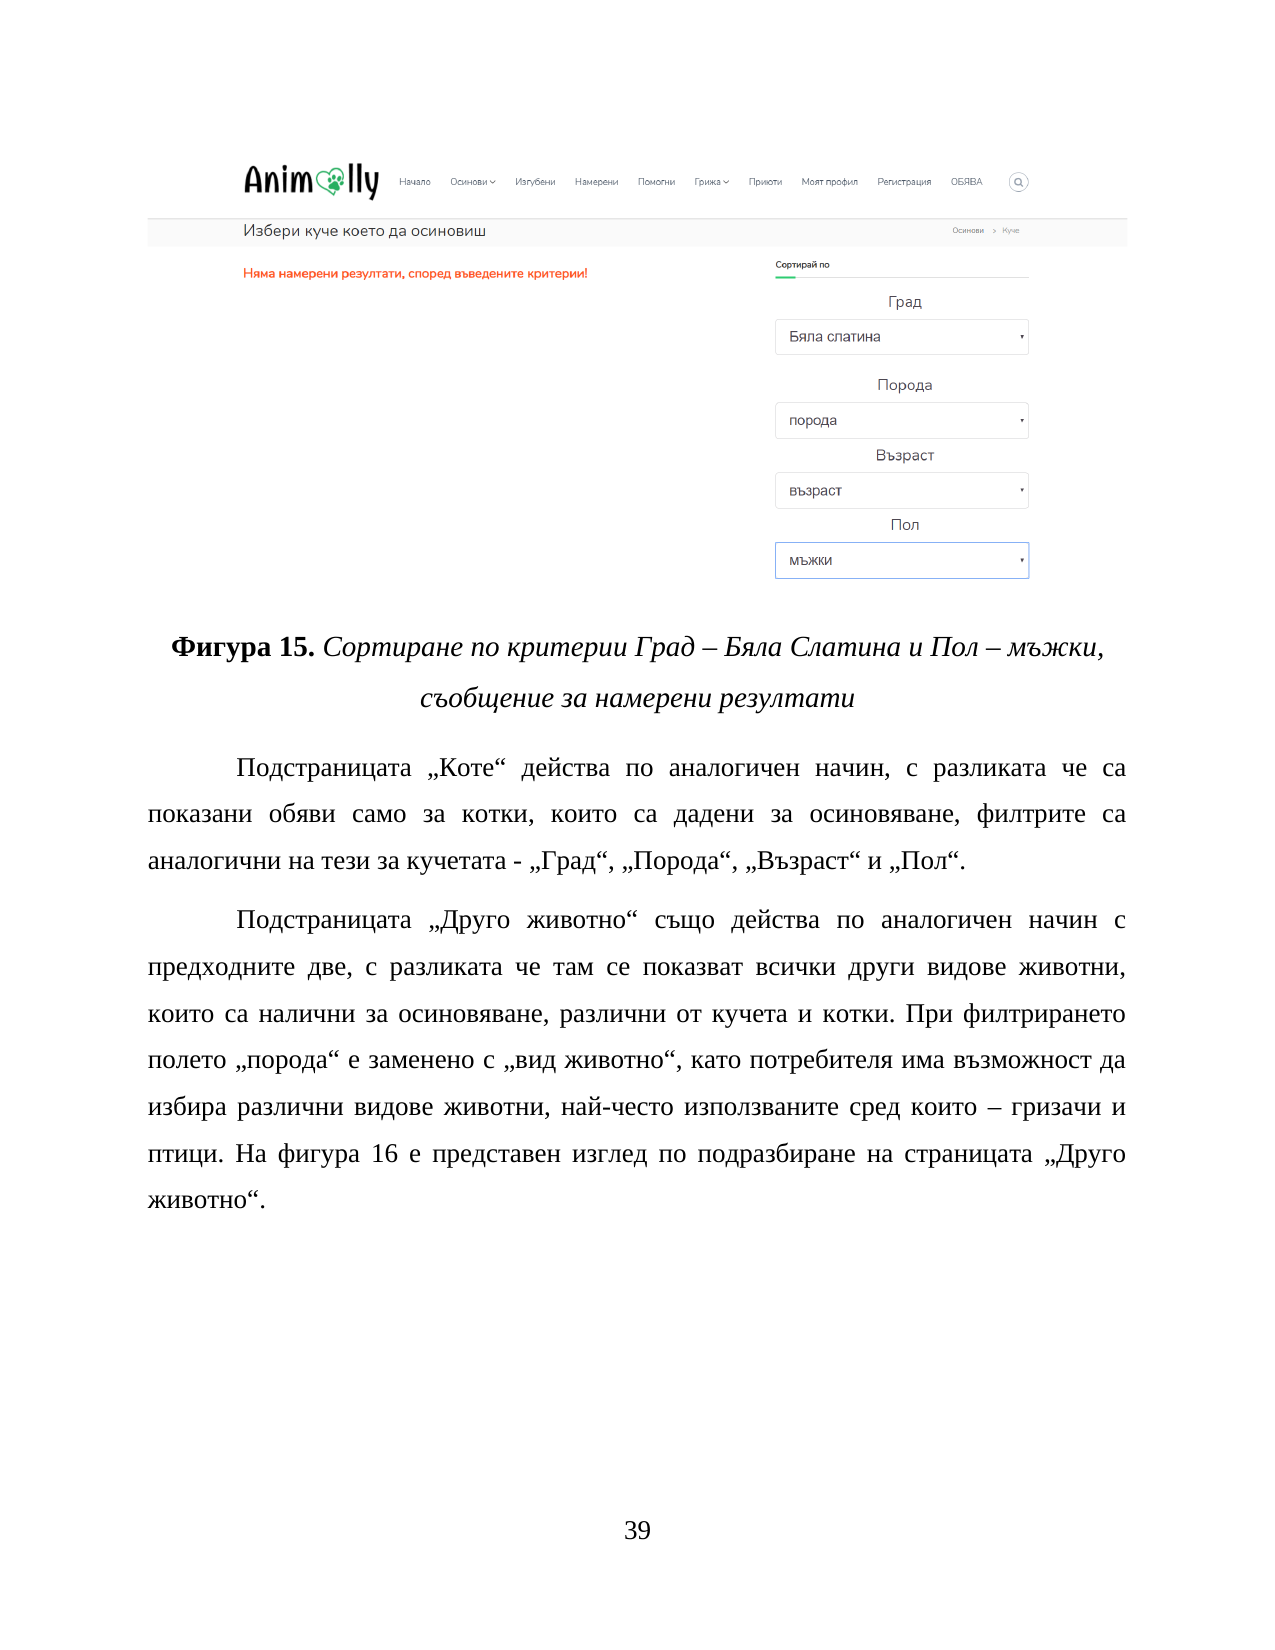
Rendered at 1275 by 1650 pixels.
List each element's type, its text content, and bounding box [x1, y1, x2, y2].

picture [147, 147, 1128, 593]
text Подстраницата „Друго животно“ също действа по аналогичен начин с предходните две, с разликата че там се показват всички други видове животни, които са налични за осиновяване, различни от кучета и котки. При филтрирането полето „порода“ е заменено с „вид животно“, като потребителя има възможност да избира различни видове животни, най-често използваните сред които – гризачи и птици. На фигура 16 е представен изглед по подразбиране на страницата „Друго животно“. [148, 903, 1127, 1214]
text Фигура 15. Сортиране по критерии Град – Бяла Слатина и Пол – мъжки, съобщение за намерени резултати [148, 629, 1127, 713]
text Подстраницата „Коте“ действа по аналогичен начин, с разликата че са показани обяви само за котки, които са дадени за осиновяване, филтрите са аналогични на тези за кучетата - „Град“, „Порода“, „Възраст“ и „Пол“. [148, 751, 1127, 875]
